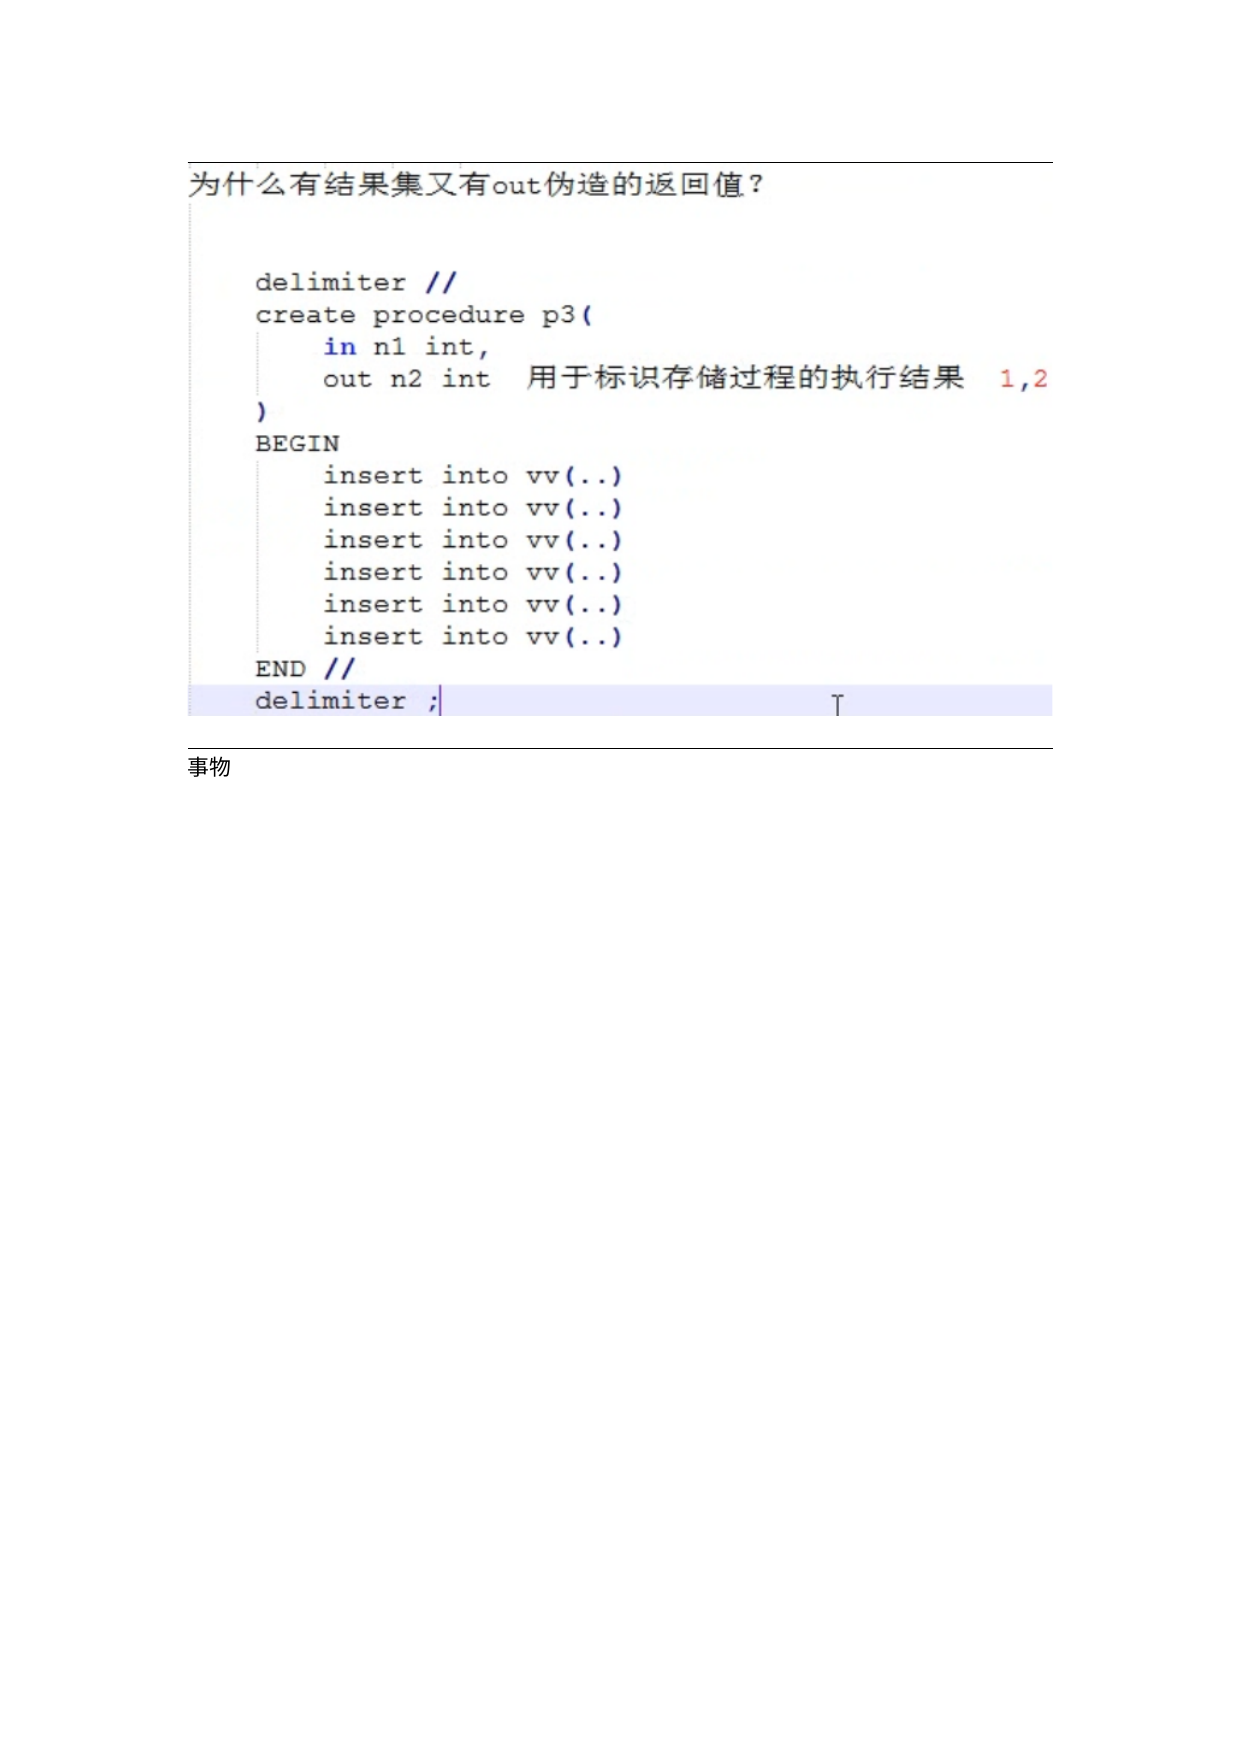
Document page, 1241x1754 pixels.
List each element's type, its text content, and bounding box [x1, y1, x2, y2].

picture [187, 163, 1053, 716]
text 事物 [187, 749, 1053, 782]
